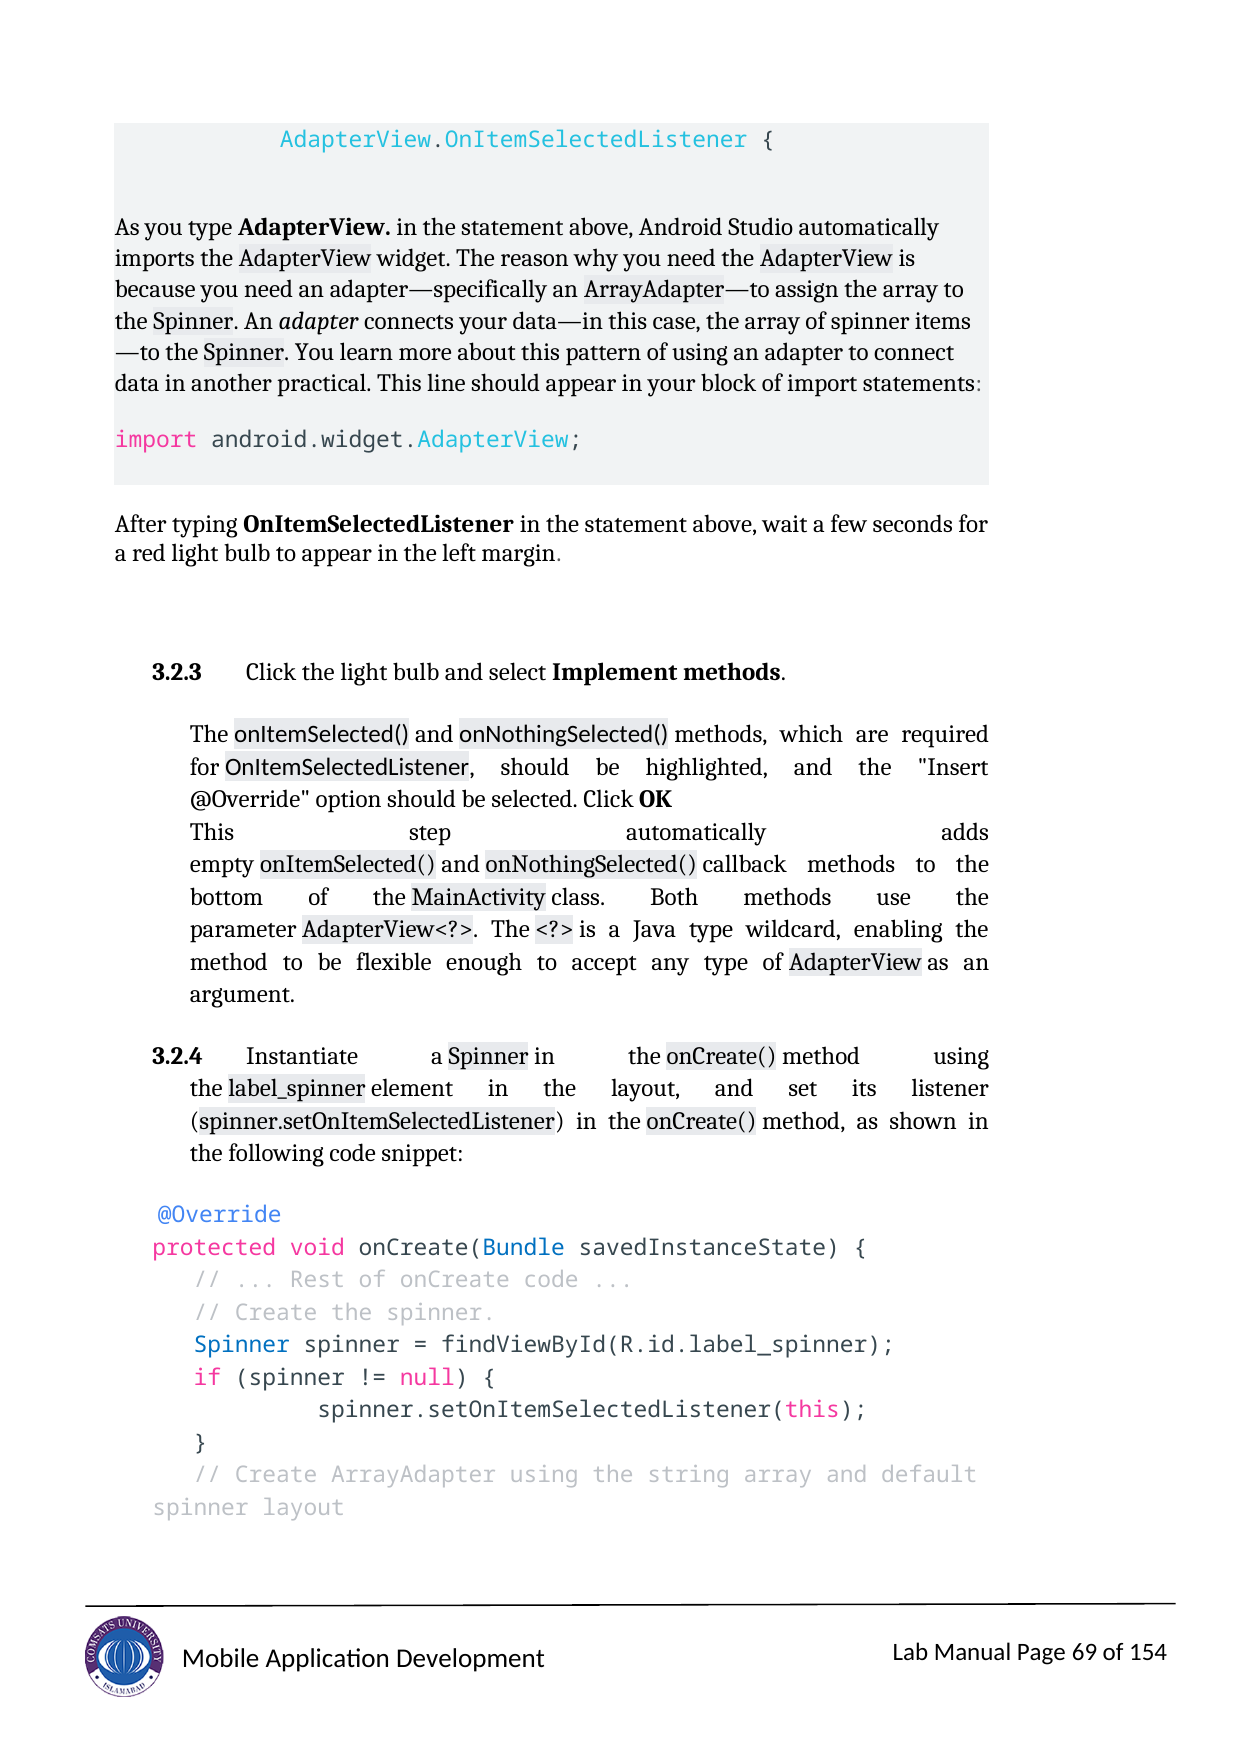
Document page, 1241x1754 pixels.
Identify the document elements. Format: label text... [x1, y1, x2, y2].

text The onItemSelected() and onNothingSelected() methods, which are required for OnItemSelectedListener, should be highlighted, and the "Insert @Override" option should be selected. Click OK [189, 716, 989, 814]
text import android.widget.AdapterView; [114, 423, 989, 485]
text After typing OnItemSelectedListener in the statement above, wait a few seconds for a red light bulb to appear in the left margin. [114, 510, 989, 568]
list Instantiate a Spinner in the onCreate() method using the label_spinner element in the layout, and set its listener (spinner.setOnItemSelectedListener) in the onCreate() method, as shown in the following code snippet: [152, 1038, 989, 1168]
text @Override protected void onCreate(Bundle savedInstanceState) { // ... Rest of onCreate code ... // Create the spinner. Spinner spinner = findViewById(R.id.label_spinner); if (spinner != null) { spinner.setOnItemSelectedListener(this); } // Create ArrayAdapter using the string array and default spinner layout [152, 1197, 989, 1522]
picture [85, 1616, 165, 1697]
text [114, 123, 989, 185]
text This step automatically adds empty onItemSelected() and onNothingSelected() callback methods to the bottom of the MainActivity class. Both methods use the parameter AdapterView<?>. The <?> is a Java type wildcard, enabling the method to be flexible enough to accept any type of AdapterView as an argument. [189, 814, 989, 1009]
list Click the light bulb and select Implement methods. [152, 654, 989, 687]
text As you type AdapterView. in the statement above, Android Studio automatically imports the AdapterView widget. The reason why you need the AdapterView is because you need an adapter—specifically an ArrayAdapter—to assign the array to the Spinner. An adapter connects your data—in this case, the array of spinner items—to the Spinner. You learn more about this pattern of using an adapter to connect data in another practical. This line should appear in your block of import statements: [114, 210, 989, 398]
